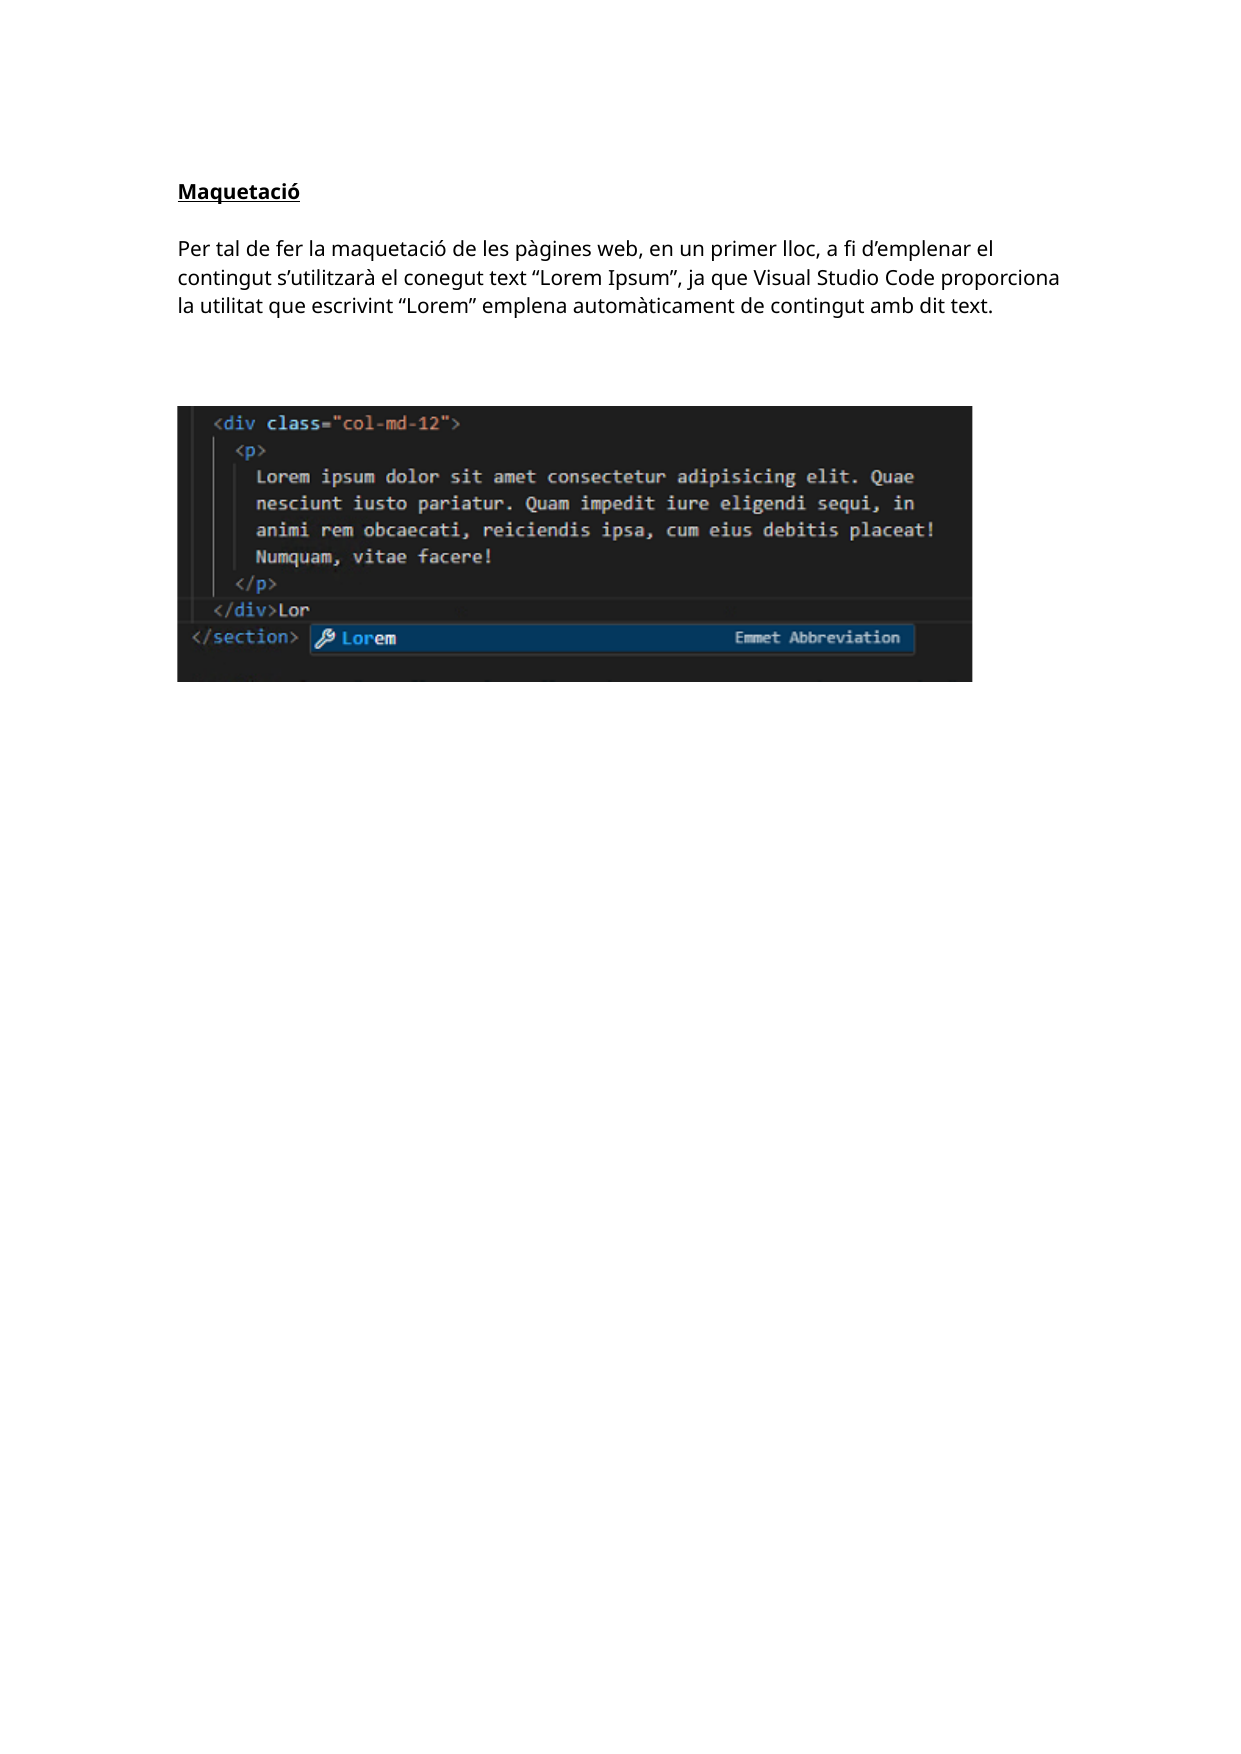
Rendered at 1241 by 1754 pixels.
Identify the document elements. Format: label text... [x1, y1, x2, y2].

picture [177, 406, 973, 682]
text Maquetació [177, 177, 1063, 205]
text Per tal de fer la maquetació de les pàgines web, en un primer lloc, a fi d’emplenar el contingut s’utilitzarà el conegut text “Lorem Ipsum”, ja que Visual Studio Code proporciona la utilitat que escrivint “Lorem” emplena automàticament de contingut amb dit text. [177, 234, 1063, 320]
